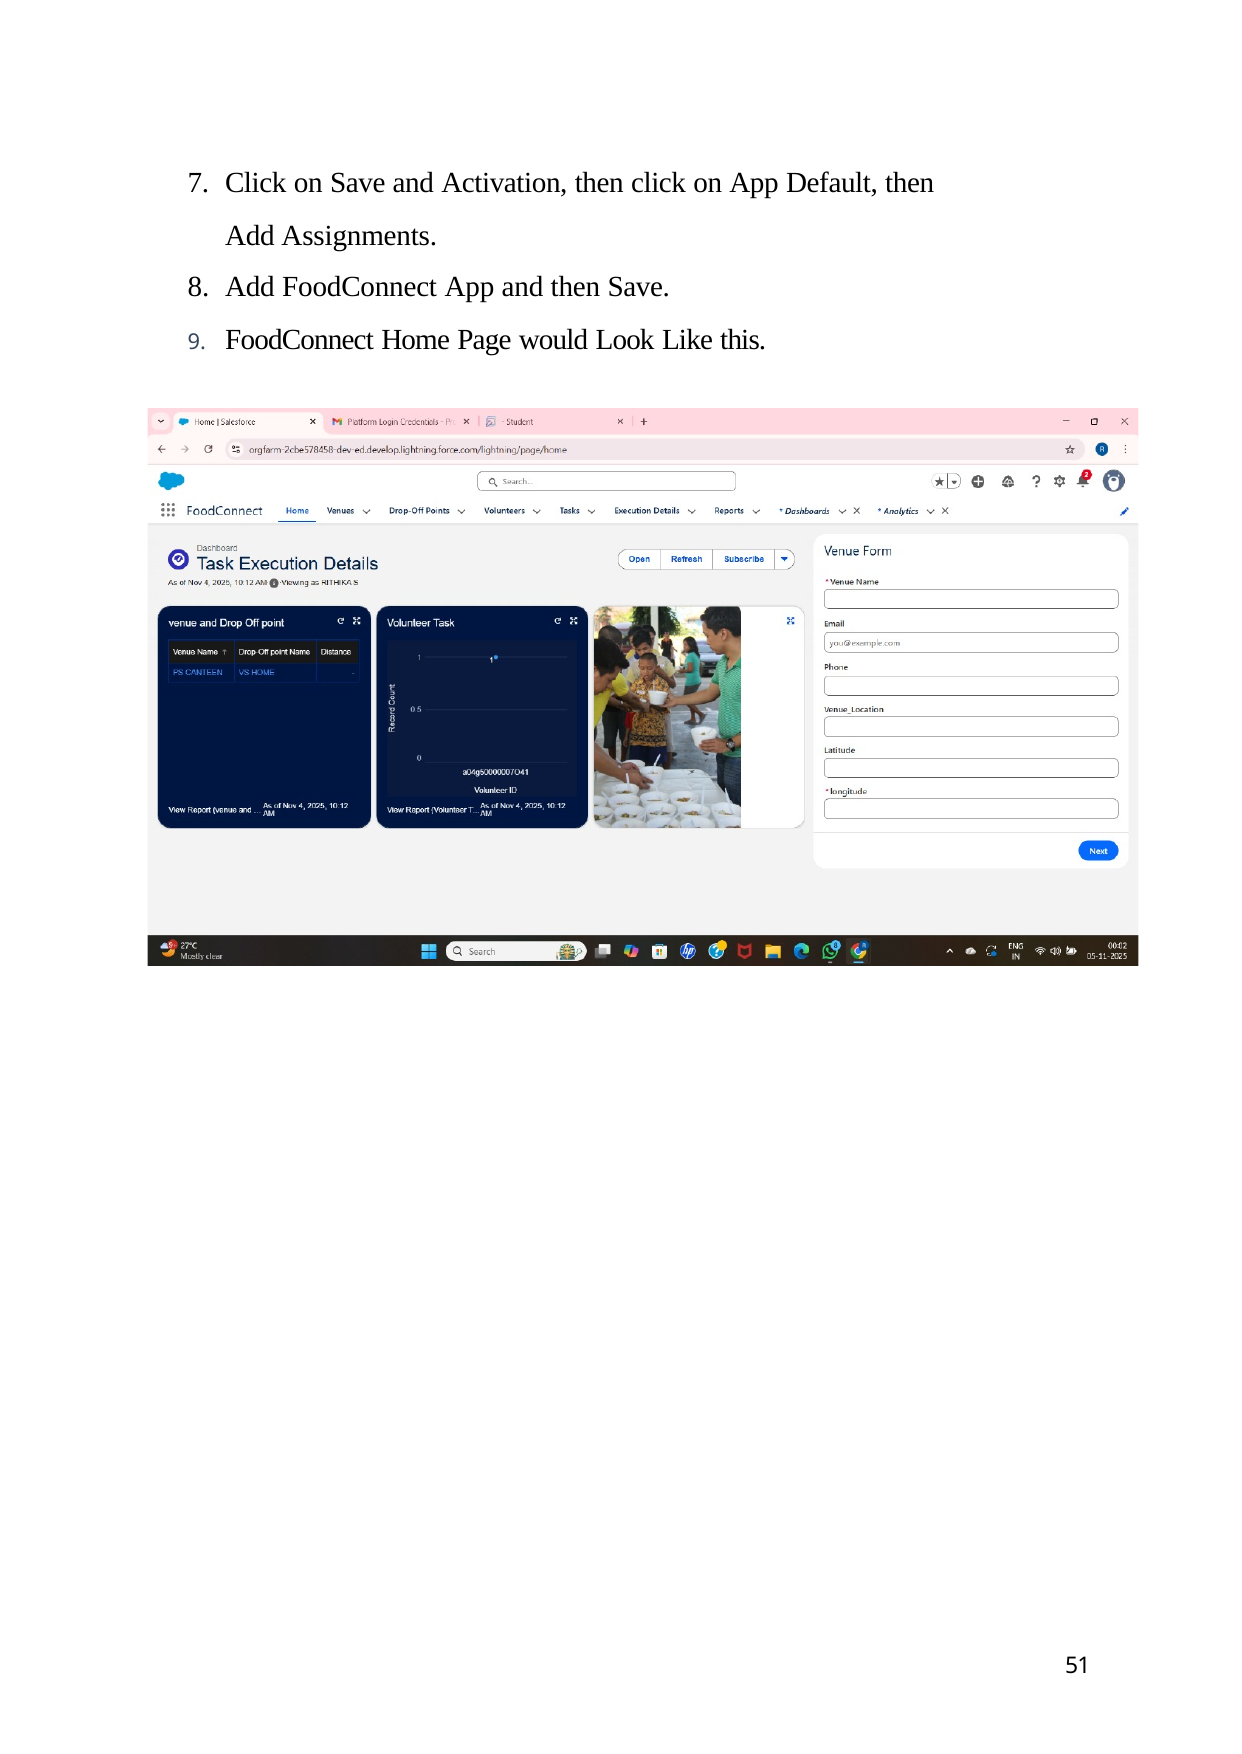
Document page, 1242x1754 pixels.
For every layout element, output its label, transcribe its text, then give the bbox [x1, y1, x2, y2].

list Click on Save and Activation, then click on App Default, then Add Assignments. [187, 166, 969, 251]
picture [147, 408, 1139, 966]
list Add FoodConnect App and then Save. [187, 270, 1138, 303]
list FoodConnect Home Page would Look Like this. [187, 322, 1138, 356]
